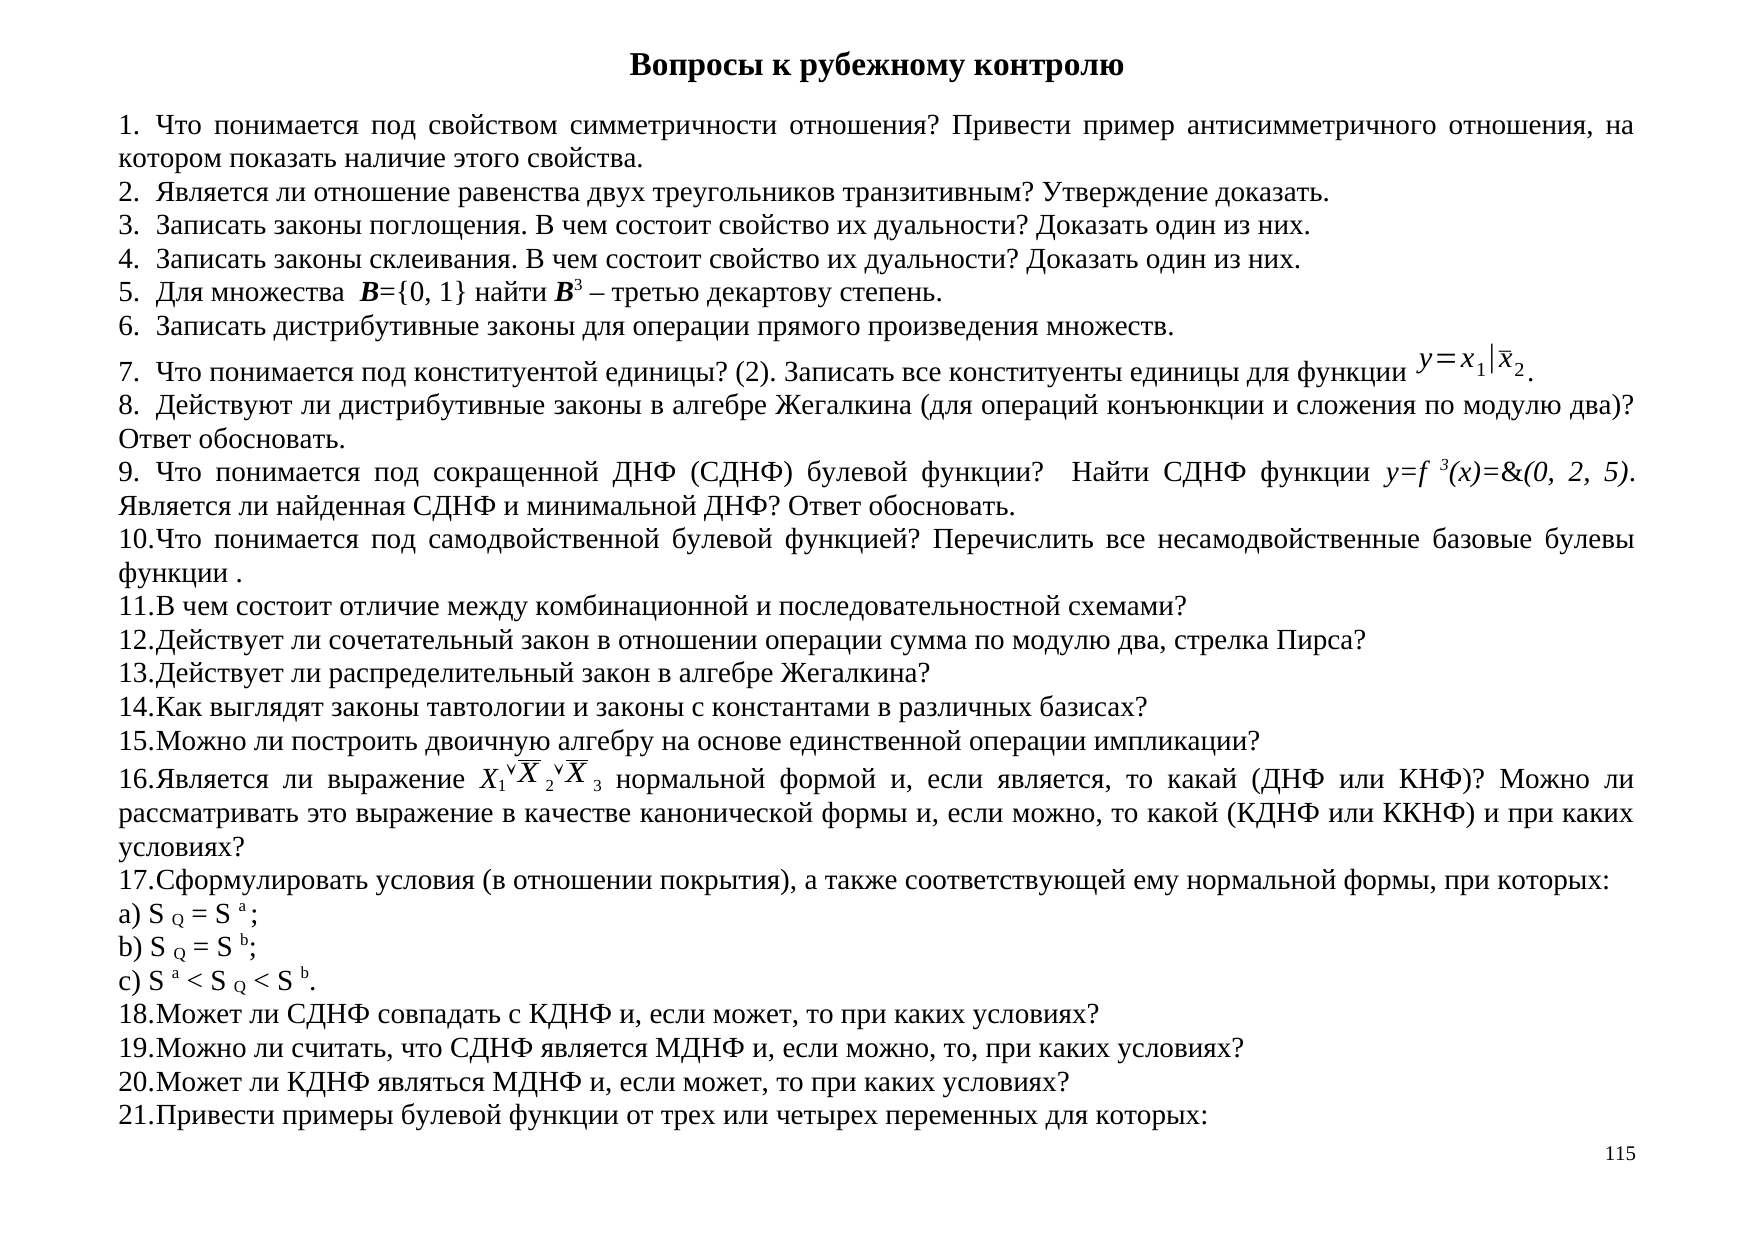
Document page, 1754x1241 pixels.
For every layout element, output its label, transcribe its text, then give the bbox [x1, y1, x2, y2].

list Действуют ли дистрибутивные законы в алгебре Жегалкина (для операций конъюнкции и сложения по модулю два)? Ответ обосновать. [118, 387, 1636, 454]
list Что понимается под самодвойственной булевой функцией? Перечислить все несамодвойственные базовые булевы функции . [118, 521, 1636, 588]
list Действует ли распределительный закон в алгебре Жегалкина? [118, 656, 1636, 689]
list Сформулировать условия (в отношении покрытия), а также соответствующей ему нормальной формы, при которых: [118, 862, 1636, 896]
list Можно ли считать, что СДНФ является МДНФ и, если можно, то, при каких условиях? [118, 1030, 1636, 1064]
list Для множества В={0, 1} найти В3 – третью декартову степень. [118, 274, 1636, 308]
list Что понимается под конституентой единицы? (2). Записать все конституенты единицы для функции . [118, 342, 1636, 387]
list Записать законы склеивания. В чем состоит свойство их дуальности? Доказать один из них. [118, 241, 1636, 274]
list Может ли СДНФ совпадать с КДНФ и, если может, то при каких условиях? [118, 997, 1636, 1030]
text Вопросы к рубежному контролю [118, 44, 1636, 107]
list Является ли выражение Х123 нормальной формой и, если является, то какай (ДНФ или КНФ)? Можно ли рассматривать это выражение в качестве канонической формы и, если можно, то какой (КДНФ или ККНФ) и при каких условиях? [118, 756, 1636, 862]
list Как выглядят законы тавтологии и законы с константами в различных базисах? [118, 689, 1636, 723]
text b) S Q = S b; [118, 929, 1636, 963]
list Что понимается под сокращенной ДНФ (СДНФ) булевой функции? Найти СДНФ функции y=f 3(x)=&(0, 2, 5). Является ли найденная СДНФ и минимальной ДНФ? Ответ обосновать. [118, 454, 1636, 521]
text c) S a < S Q < S b. [118, 963, 1636, 997]
list Что понимается под свойством симметричности отношения? Привести пример антисимметричного отношения, на котором показать наличие этого свойства. [118, 107, 1636, 174]
list Является ли отношение равенства двух треугольников транзитивным? Утверждение доказать. [118, 174, 1636, 207]
list Привести примеры булевой функции от трех или четырех переменных для которых: [118, 1097, 1636, 1131]
list В чем состоит отличие между комбинационной и последовательностной схемами? [118, 588, 1636, 622]
list Можно ли построить двоичную алгебру на основе единственной операции импликации? [118, 723, 1636, 756]
list Может ли КДНФ являться МДНФ и, если может, то при каких условиях? [118, 1064, 1636, 1097]
list Действует ли сочетательный закон в отношении операции сумма по модулю два, стрелка Пирса? [118, 622, 1636, 656]
list Записать дистрибутивные законы для операции прямого произведения множеств. [118, 308, 1636, 342]
list Записать законы поглощения. В чем состоит свойство их дуальности? Доказать один из них. [118, 207, 1636, 241]
text a) S Q = S a ; [118, 896, 1636, 929]
